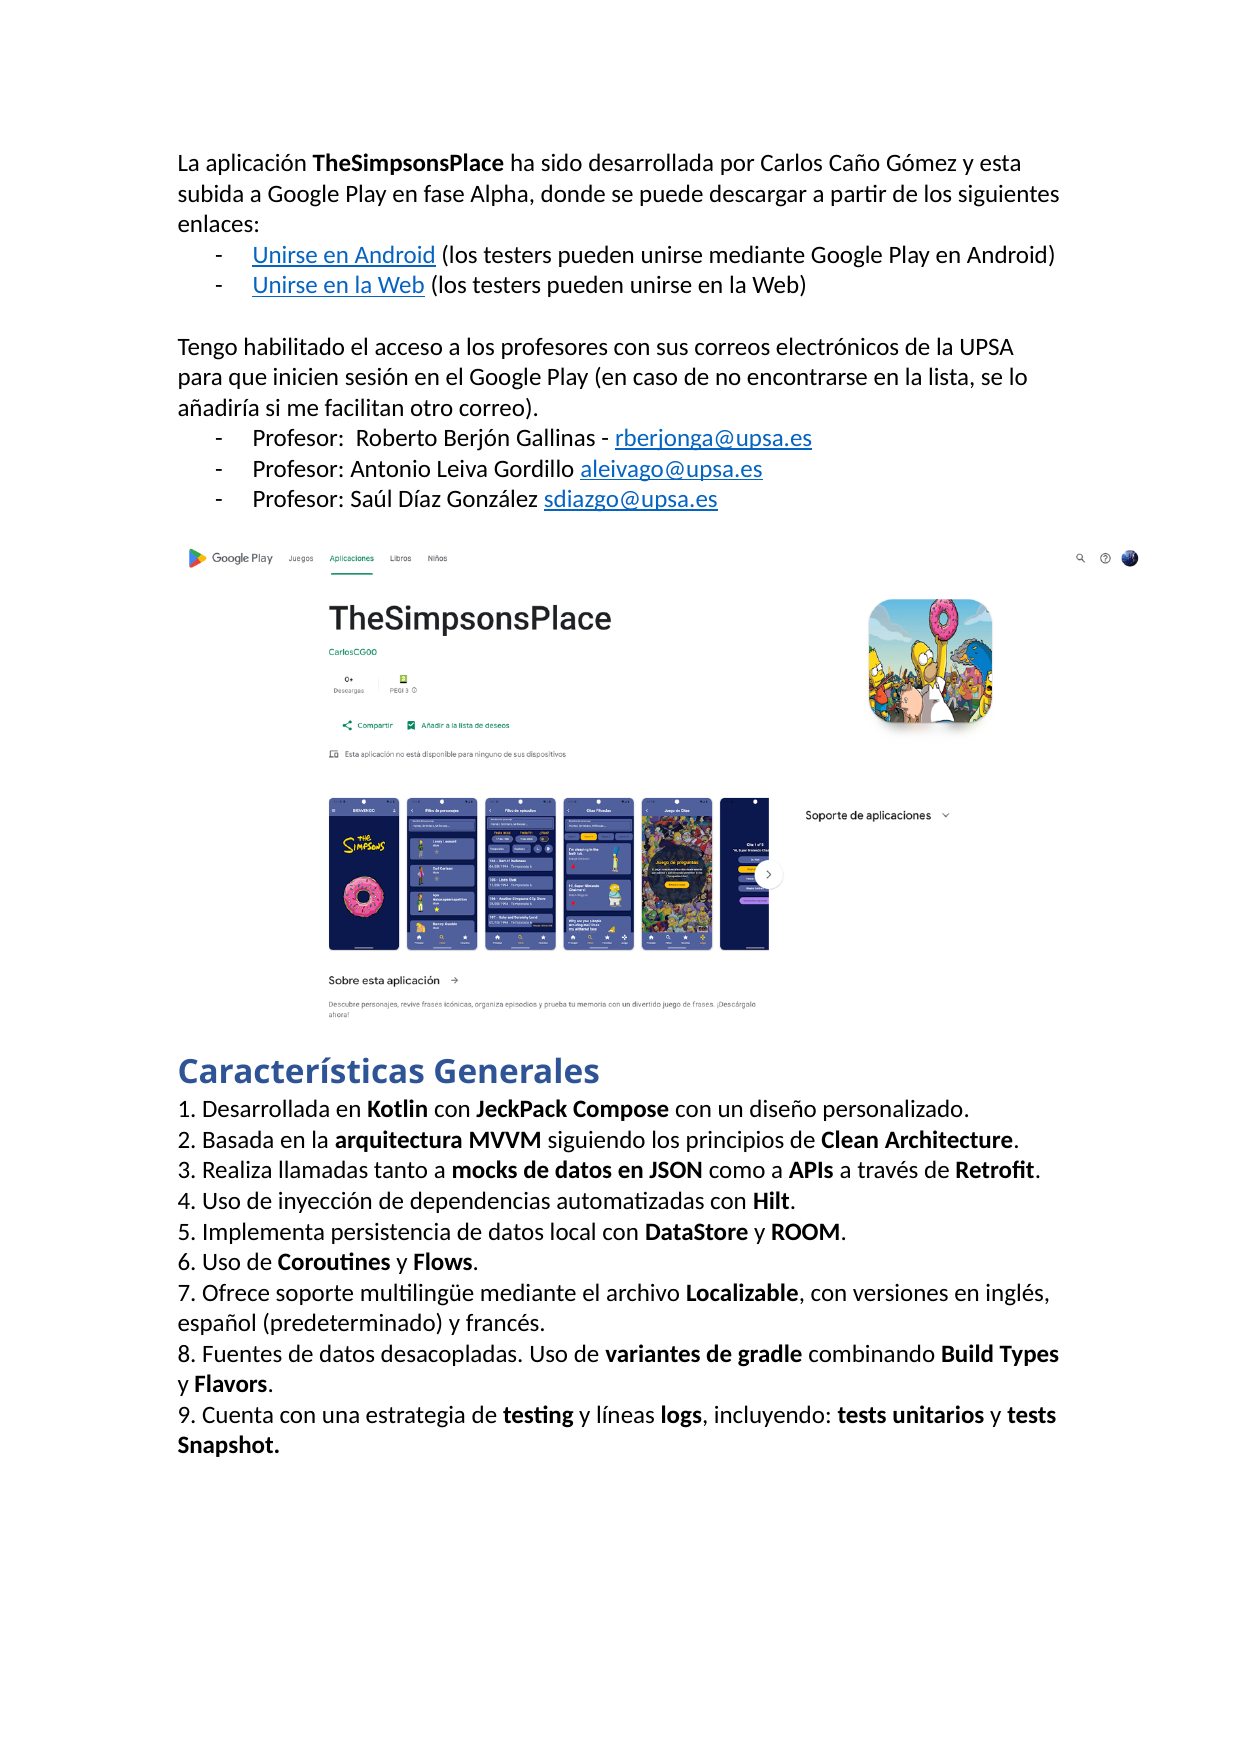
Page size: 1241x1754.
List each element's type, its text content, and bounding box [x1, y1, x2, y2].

text 5. Implementa persistencia de datos local con DataStore y ROOM. [177, 1216, 1063, 1246]
text La aplicación TheSimpsonsPlace ha sido desarrollada por Carlos Caño Gómez y esta subida a Google Play en fase Alpha, donde se puede descargar a partir de los siguientes enlaces: [177, 148, 1063, 239]
text Tengo habilitado el acceso a los profesores con sus correos electrónicos de la UPSA para que inicien sesión en el Google Play (en caso de no encontrarse en la lista, se lo añadiría si me facilitan otro correo). [177, 331, 1063, 422]
text 2. Basada en la arquitectura MVVM siguiendo los principios de Clean Architecture. [177, 1124, 1063, 1154]
text 4. Uso de inyección de dependencias automatizadas con Hilt. [177, 1185, 1063, 1216]
list Unirse en la Web (los testers pueden unirse en la Web) [215, 270, 1063, 300]
text 3. Realiza llamadas tanto a mocks de datos en JSON como a APIs a través de Retrofit. [177, 1154, 1063, 1185]
text 1. Desarrollada en Kotlin con JeckPack Compose con un diseño personalizado. [177, 1093, 1063, 1124]
list Unirse en Android (los testers pueden unirse mediante Google Play en Android) [215, 239, 1063, 270]
text 9. Cuenta con una estrategia de testing y líneas logs, incluyendo: tests unitarios y tests Snapshot. [177, 1399, 1063, 1460]
text 7. Ofrece soporte multilingüe mediante el archivo Localizable, con versiones en inglés, español (predeterminado) y francés. [177, 1277, 1063, 1338]
text 8. Fuentes de datos desacopladas. Uso de variantes de gradle combinando Build Types y Flavors. [177, 1338, 1063, 1399]
list Profesor: Antonio Leiva Gordillo aleivago@upsa.es [215, 453, 1063, 483]
text 6. Uso de Coroutines y Flows. [177, 1246, 1063, 1277]
picture [177, 544, 1141, 1024]
list Profesor: Saúl Díaz González sdiazgo@upsa.es [215, 483, 1063, 514]
subtitle Características Generales [177, 1048, 1063, 1093]
list Profesor: Roberto Berjón Gallinas - rberjonga@upsa.es [215, 422, 1063, 453]
